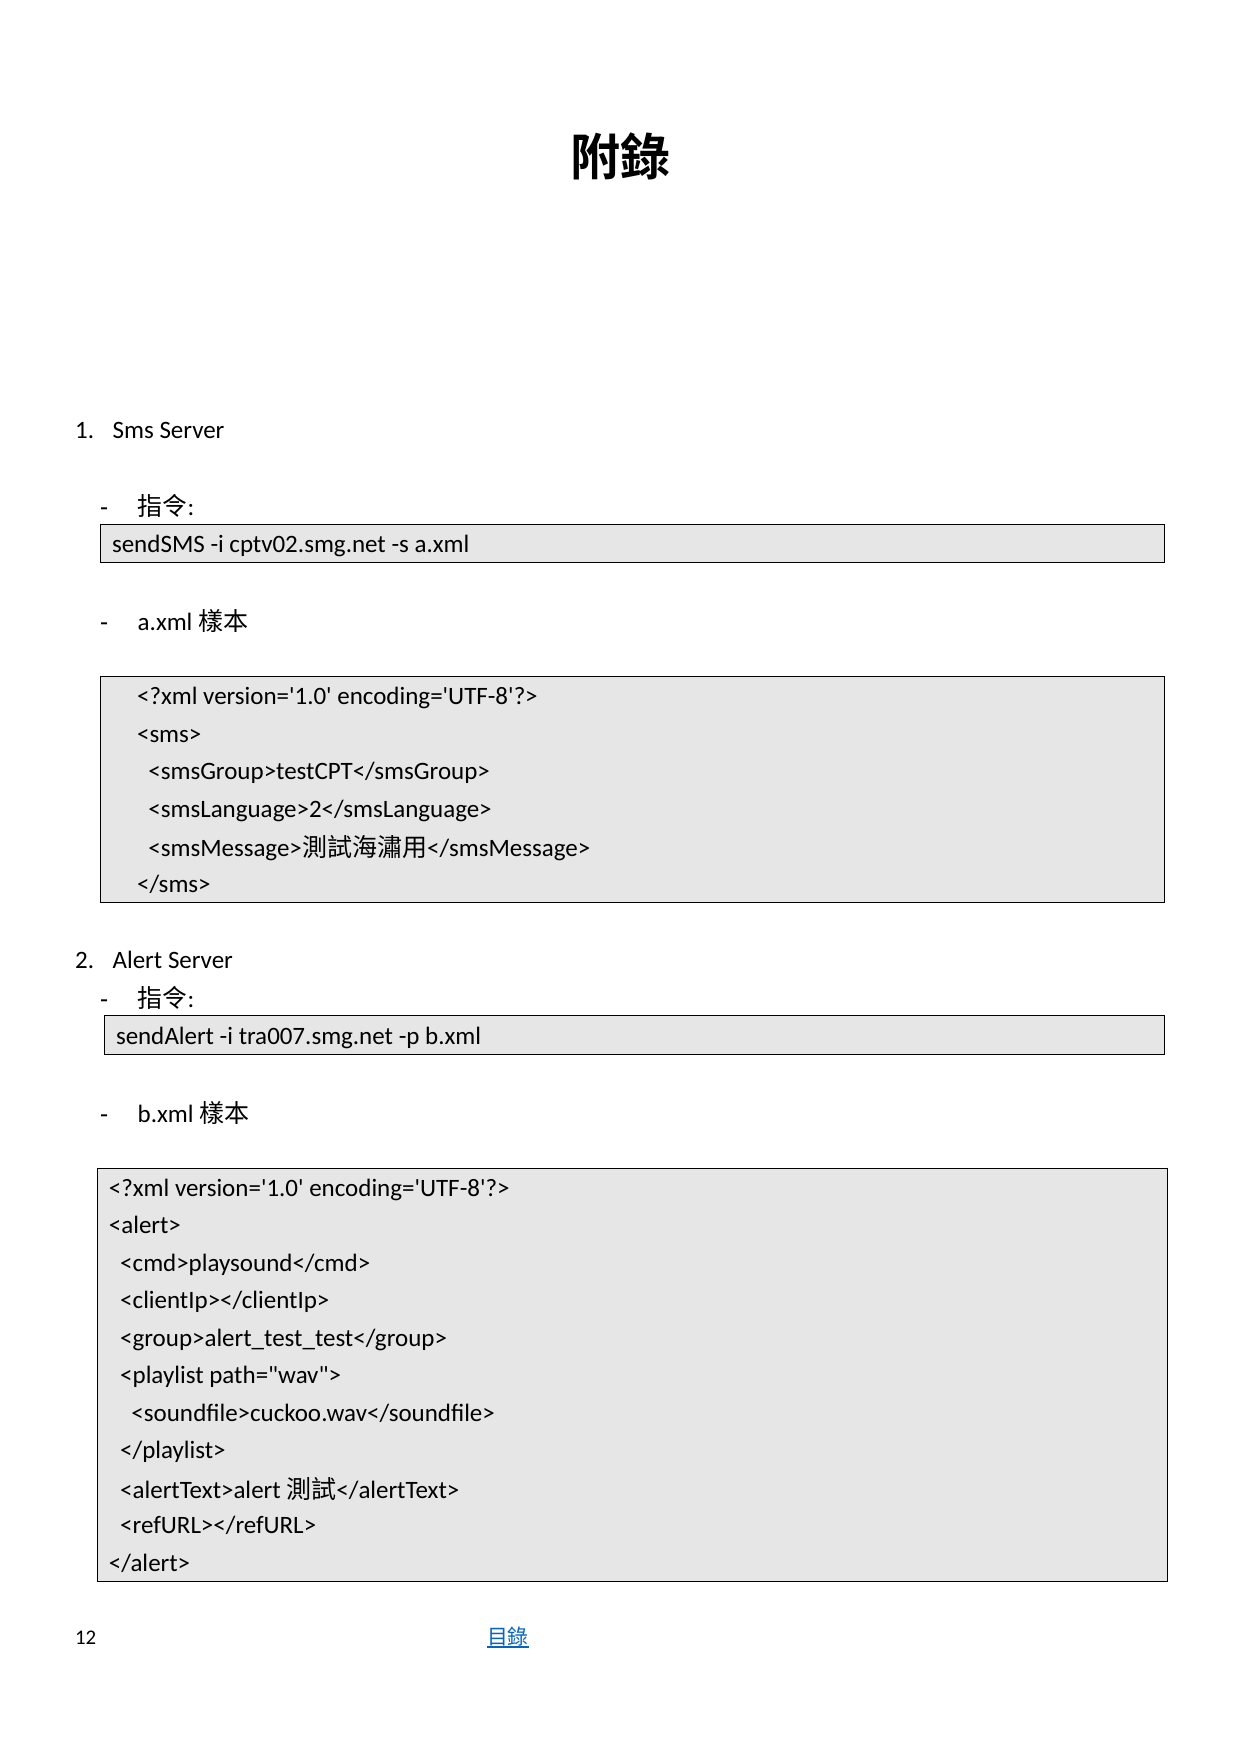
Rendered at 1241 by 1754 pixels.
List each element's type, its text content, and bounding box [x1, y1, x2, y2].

table_header <?xml version='1.0' encoding='UTF-8'?> <sms> <smsGroup>testCPT</smsGroup> <smsLanguage>2</smsLanguage> <smsMessage>測試海潚用</smsMessage> </sms> [101, 677, 1164, 902]
list a.xml 樣本 [100, 601, 1165, 638]
list 指令: [100, 978, 1165, 1015]
list b.xml 樣本 [100, 1092, 1165, 1130]
list Alert Server [75, 940, 1165, 978]
list 指令: [100, 486, 1165, 524]
subtitle 附錄 [75, 116, 1165, 191]
table_header <?xml version='1.0' encoding='UTF-8'?> <alert> <cmd>playsound</cmd> <clientIp></clientIp> <group>alert_test_test</group> <playlist path="wav"> <soundfile>cuckoo.wav</soundfile> </playlist> <alertText>alert 測試</alertText> <refURL></refURL> </alert> [98, 1169, 1167, 1581]
table_header sendSMS -i cptv02.smg.net -s a.xml [101, 525, 1164, 562]
table_header sendAlert -i tra007.smg.net -p b.xml [105, 1016, 1164, 1054]
list Sms Server [75, 411, 1165, 449]
